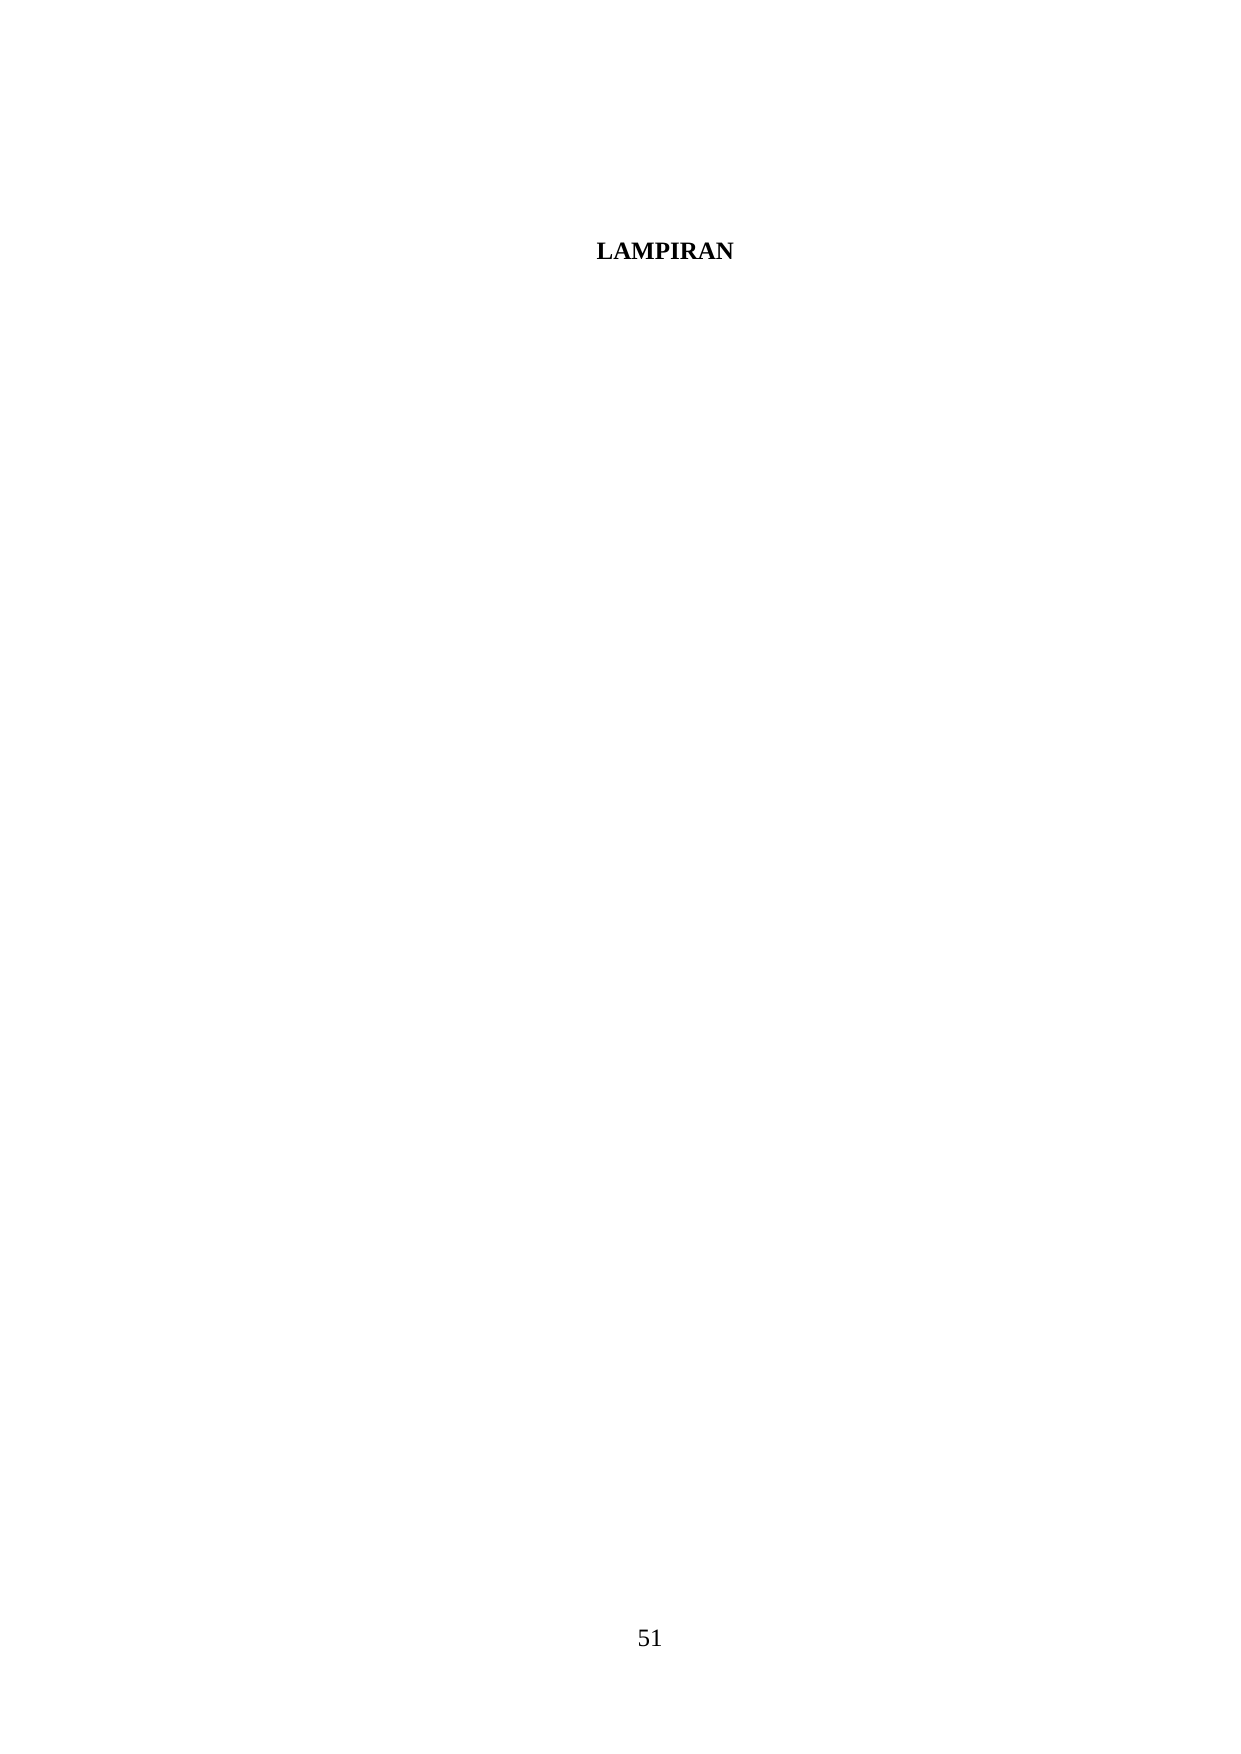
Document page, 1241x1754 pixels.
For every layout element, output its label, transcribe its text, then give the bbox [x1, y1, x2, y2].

subtitle LAMPIRAN [274, 236, 1056, 265]
